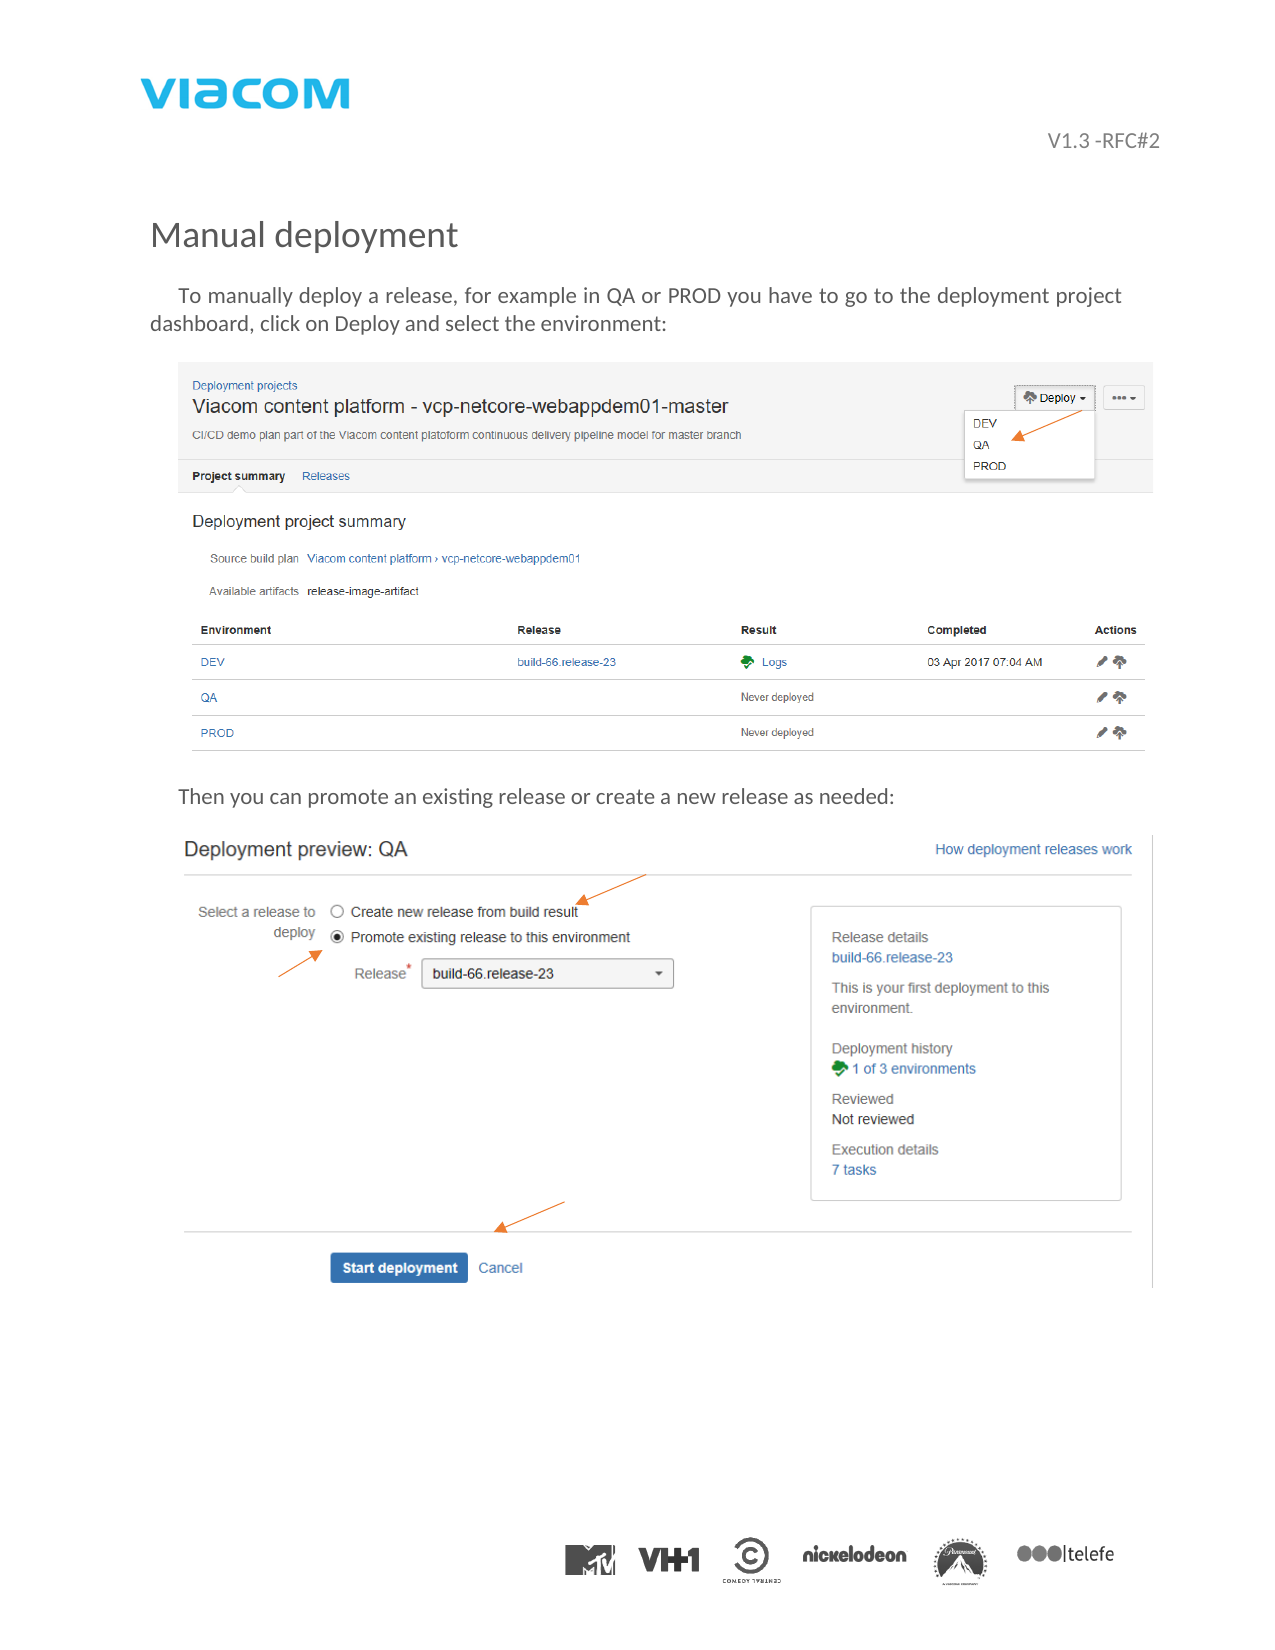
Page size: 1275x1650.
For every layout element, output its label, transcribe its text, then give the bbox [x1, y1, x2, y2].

text To manually deploy a release, for example in QA or PROD you have to go to the deployment project dashboard, click on Deploy and select the environment: [150, 281, 1125, 337]
text Then you can promote an existing release or create a new release as needed: [150, 782, 1125, 810]
picture [178, 362, 1154, 758]
picture [140, 75, 350, 110]
picture [565, 1545, 616, 1575]
picture [722, 1537, 781, 1583]
picture [178, 835, 1154, 1288]
picture [930, 1530, 993, 1590]
picture [803, 1545, 908, 1562]
picture [1015, 1545, 1114, 1562]
picture [637, 1545, 701, 1575]
subtitle Manual deployment [150, 211, 1125, 256]
